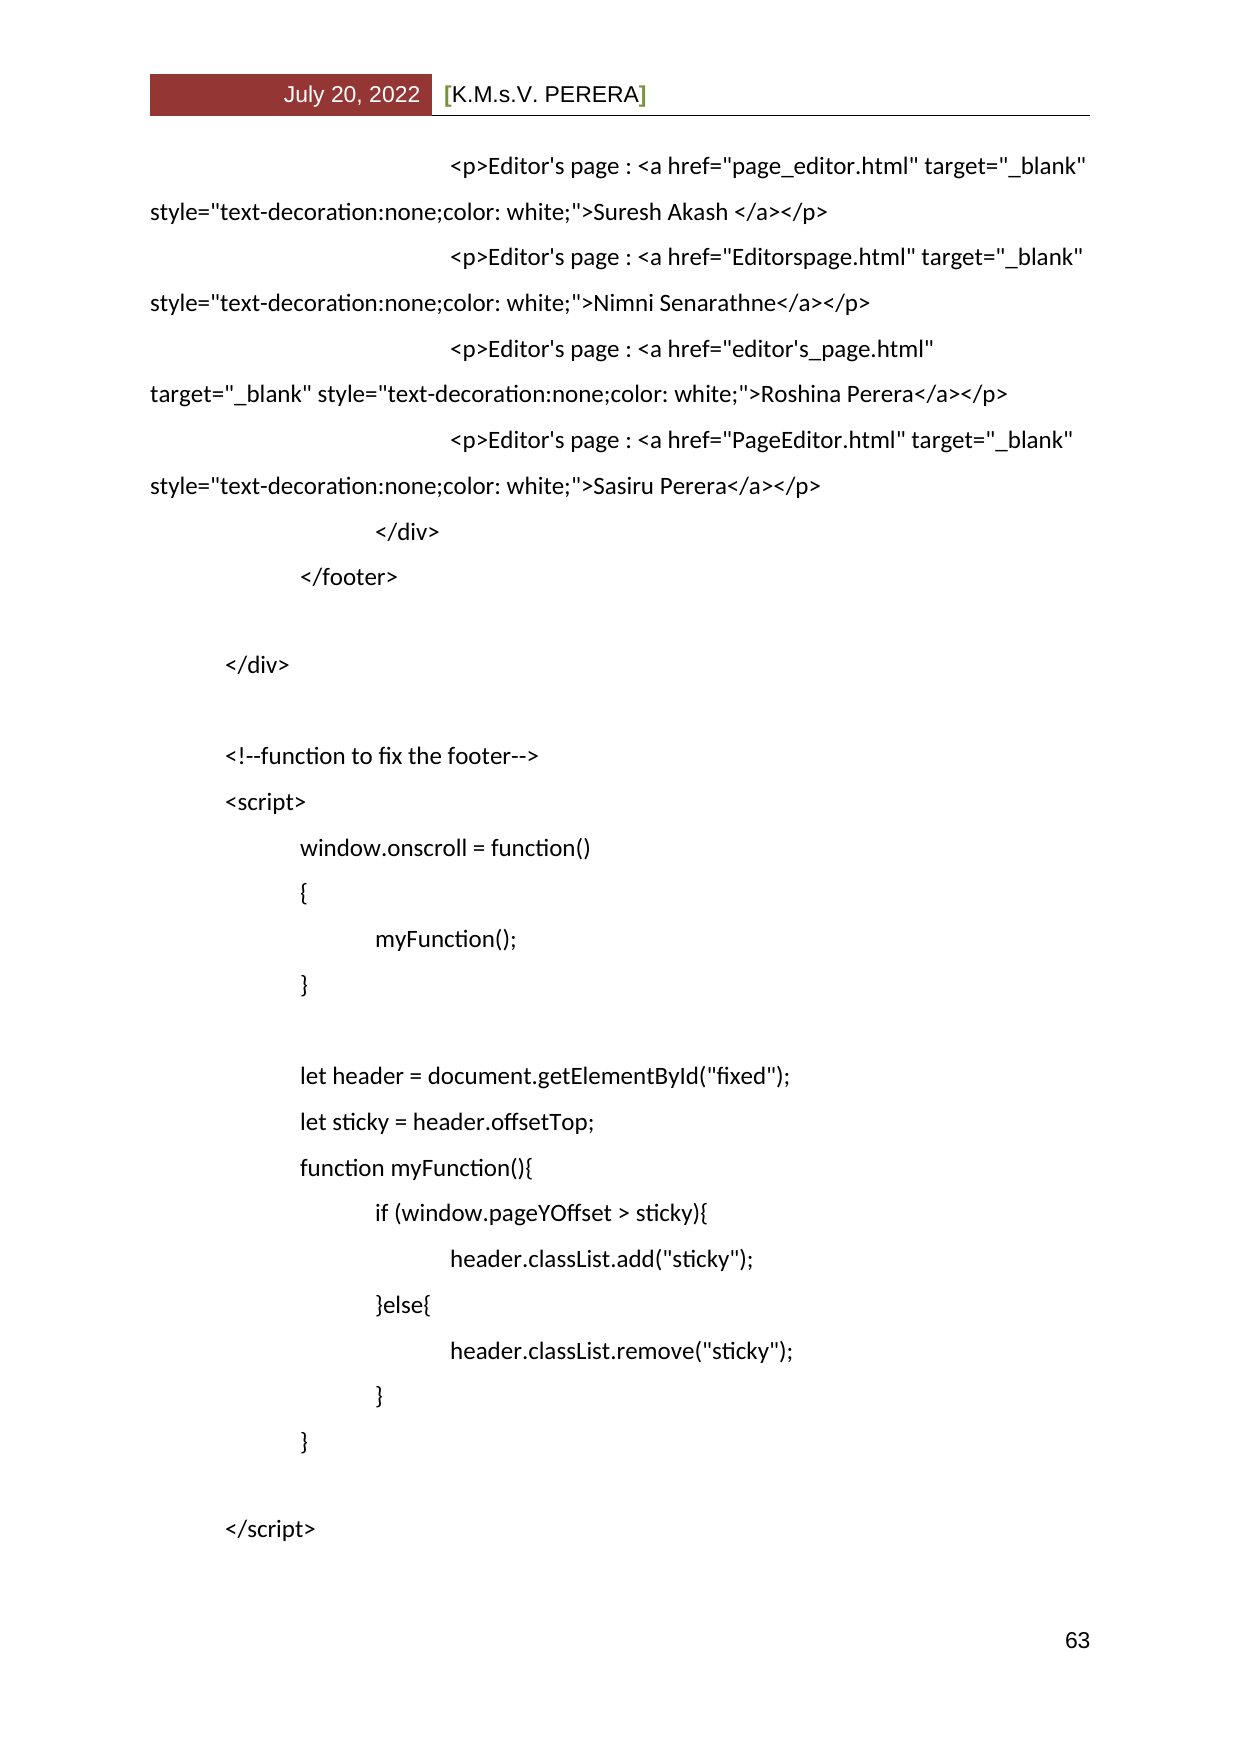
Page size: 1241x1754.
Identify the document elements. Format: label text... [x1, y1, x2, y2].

text <!--function to fix the footer--> [150, 740, 1090, 771]
text </div> [150, 649, 1090, 679]
text <script> [150, 786, 1090, 817]
text myFunction(); [150, 923, 1090, 954]
text <p>Editor's page : <a href="PageEditor.html" target="_blank" style="text-decoration:none;color: white;">Sasiru Perera</a></p> [150, 424, 1090, 501]
text function myFunction(){ [150, 1152, 1090, 1182]
text let header = document.getElementById("fixed"); [150, 1060, 1090, 1091]
text <p>Editor's page : <a href="Editorspage.html" target="_blank" style="text-decoration:none;color: white;">Nimni Senarathne</a></p> [150, 241, 1090, 318]
text <p>Editor's page : <a href="page_editor.html" target="_blank" style="text-decoration:none;color: white;">Suresh Akash </a></p> [150, 150, 1090, 226]
text </script> [150, 1513, 1090, 1544]
text window.onscroll = function() [150, 832, 1090, 862]
text header.classList.remove("sticky"); [150, 1335, 1090, 1365]
text <p>Editor's page : <a href="editor's_page.html" target="_blank" style="text-decoration:none;color: white;">Roshina Perera</a></p> [150, 333, 1090, 409]
text { [150, 877, 1090, 908]
text let sticky = header.offsetTop; [150, 1106, 1090, 1137]
text } [150, 969, 1090, 999]
text </div> [150, 516, 1090, 546]
text } [150, 1426, 1090, 1457]
text } [150, 1381, 1090, 1411]
text header.classList.add("sticky"); [150, 1243, 1090, 1274]
text </footer> [150, 562, 1090, 592]
text if (window.pageYOffset > sticky){ [150, 1198, 1090, 1228]
text }else{ [150, 1289, 1090, 1319]
